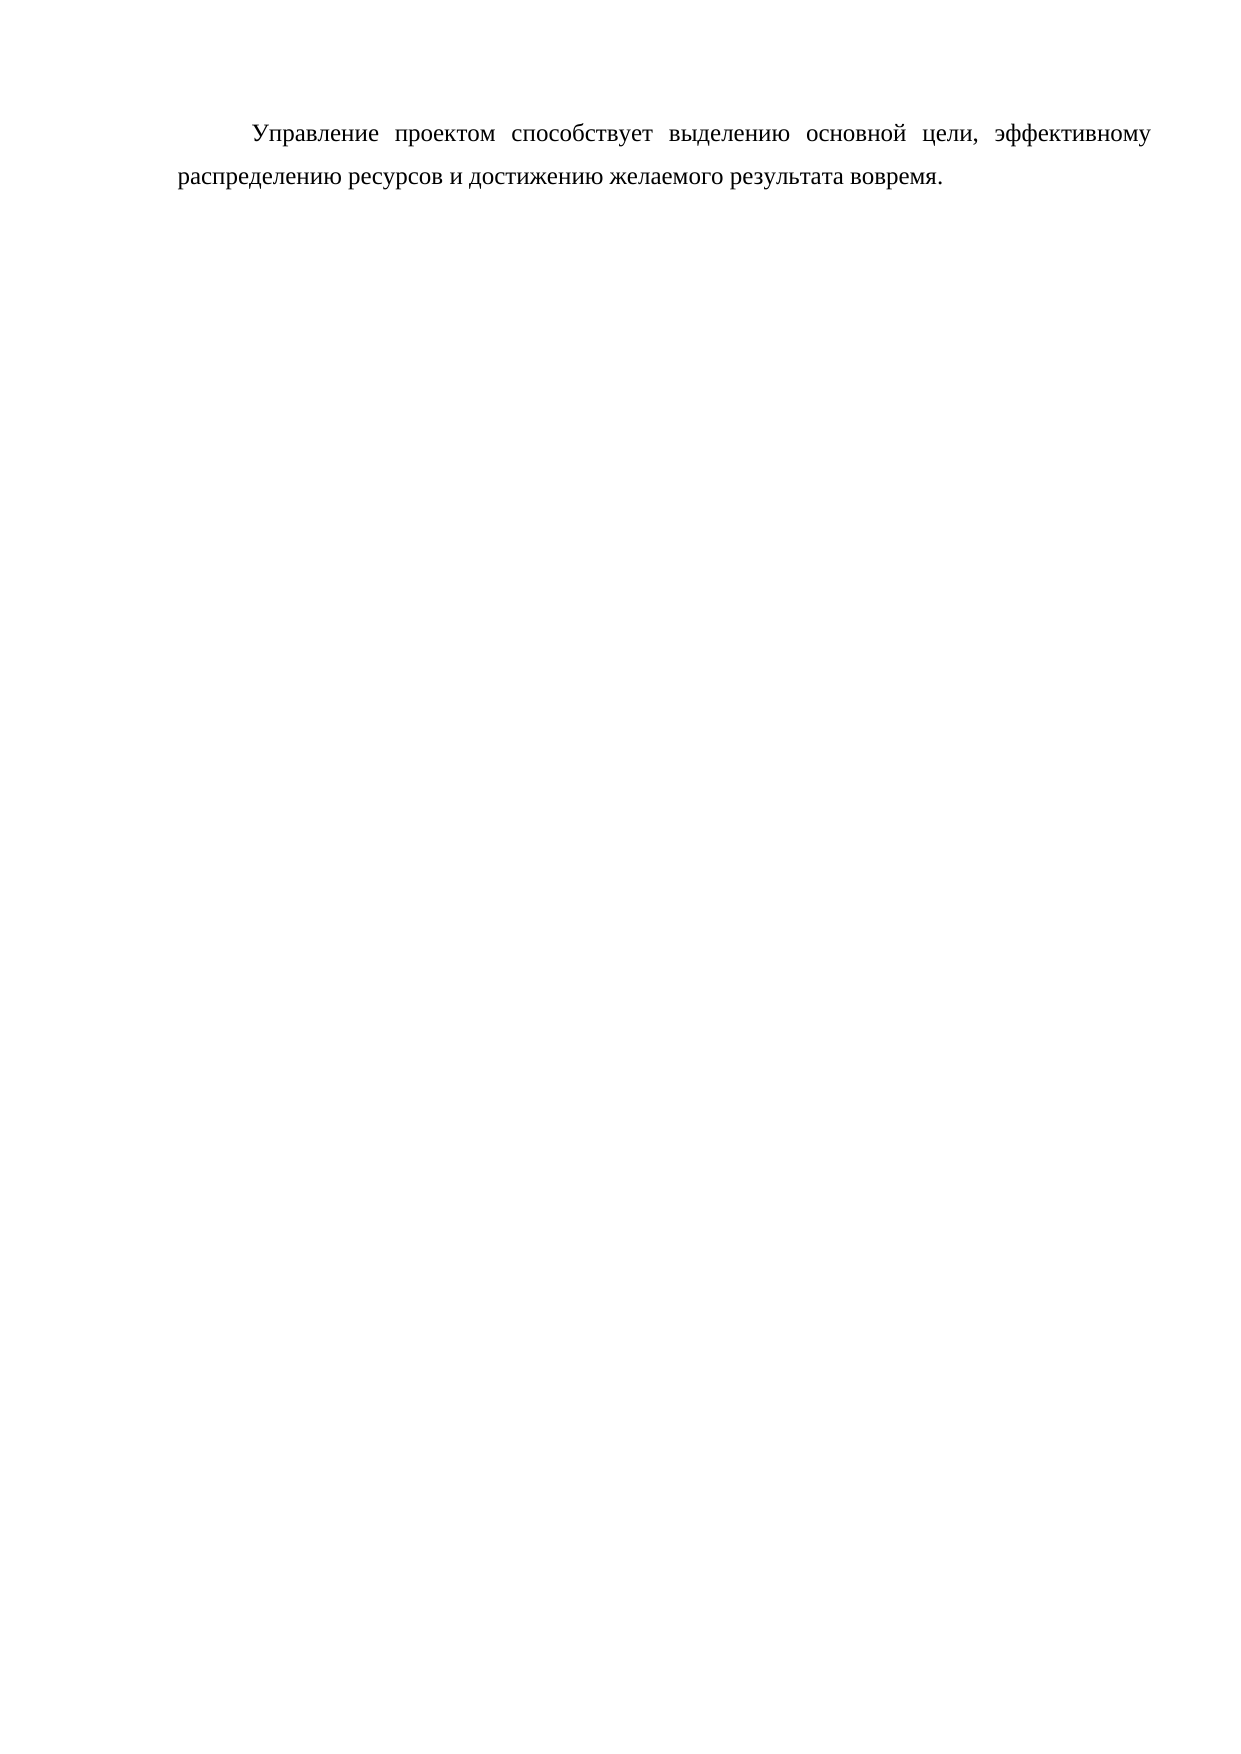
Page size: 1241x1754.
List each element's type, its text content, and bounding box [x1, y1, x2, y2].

text Управление проектом способствует выделению основной цели, эффективному распределению ресурсов и достижению желаемого результата вовремя. [177, 118, 1152, 190]
